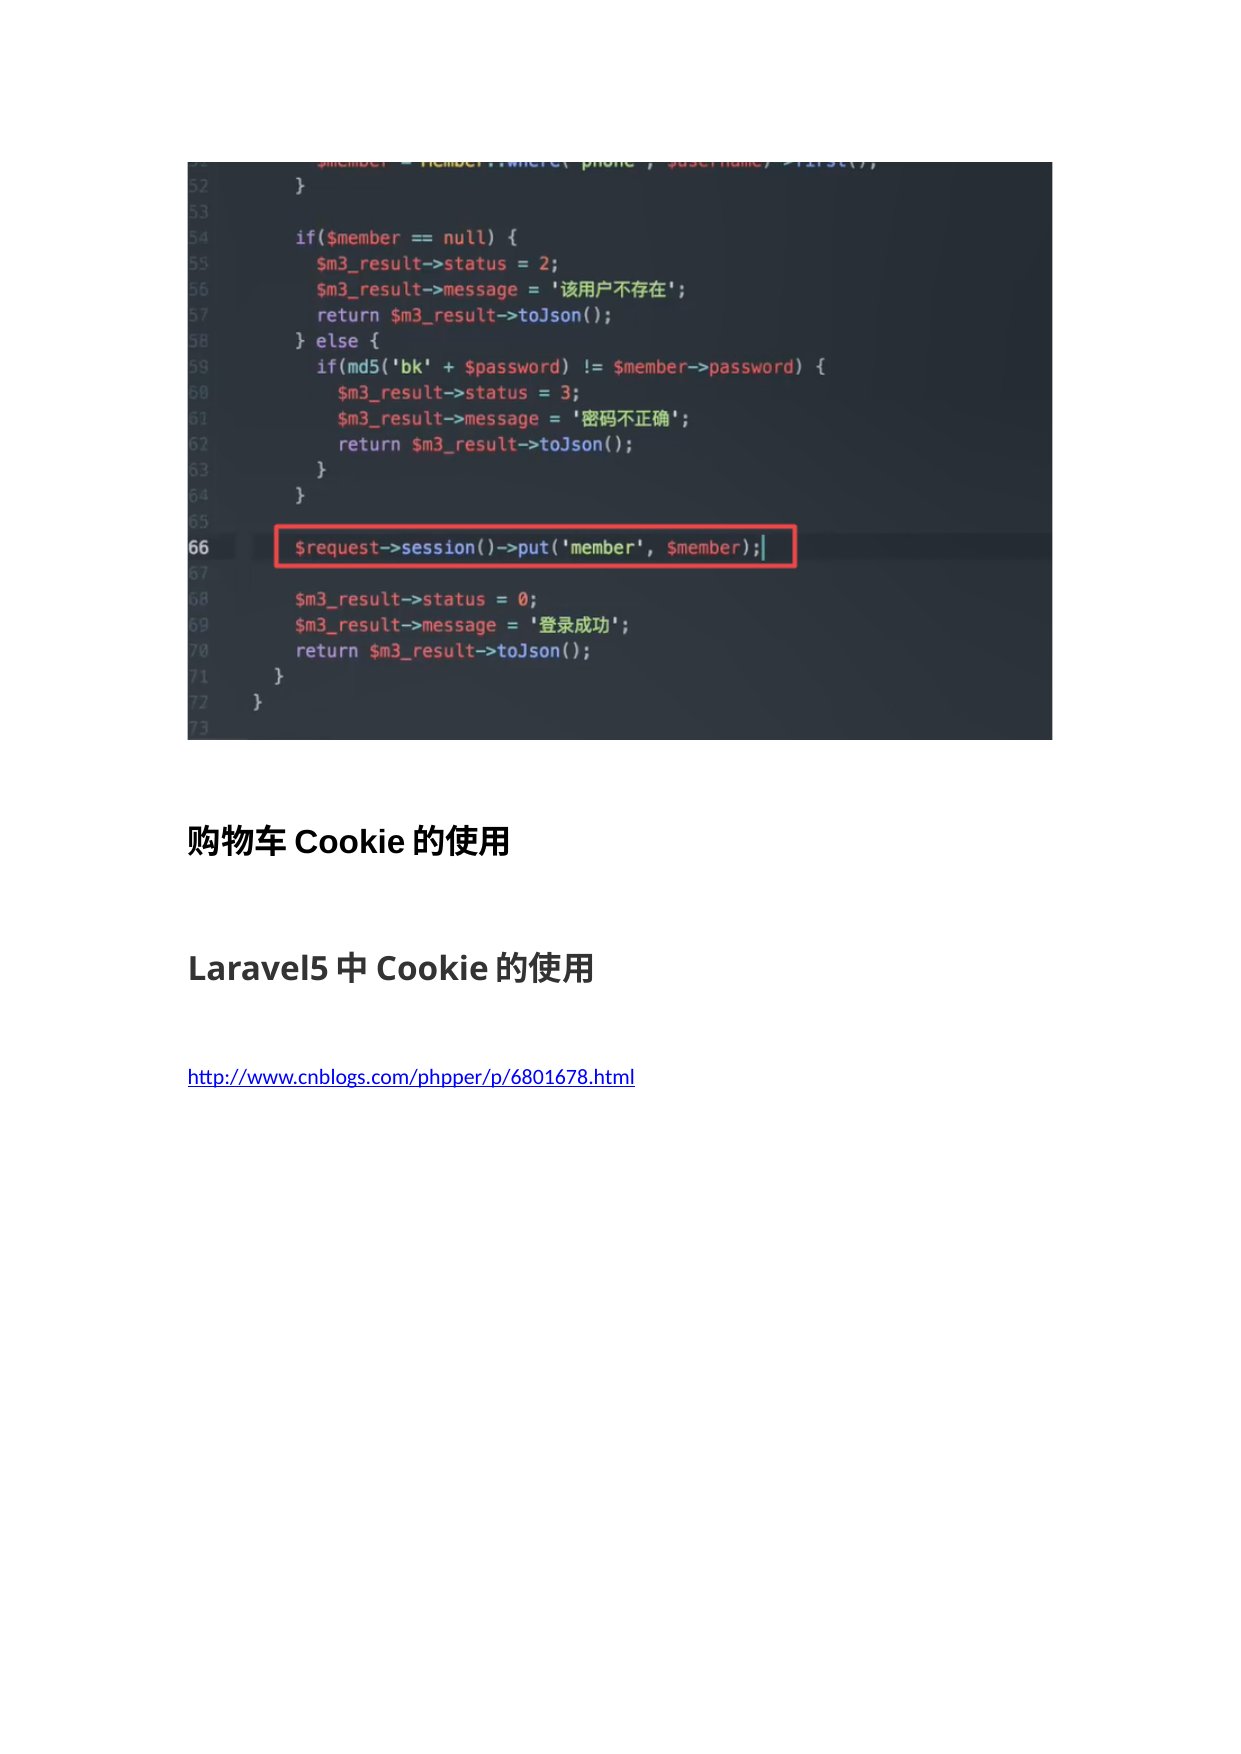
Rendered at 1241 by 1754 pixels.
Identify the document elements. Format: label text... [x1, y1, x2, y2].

text http://www.cnblogs.com/phpper/p/6801678.html [187, 1060, 1053, 1093]
subtitle 购物车Cookie的使用 [187, 807, 1053, 872]
subtitle Laravel5中Cookie的使用 [187, 933, 1053, 998]
picture [187, 162, 1053, 740]
